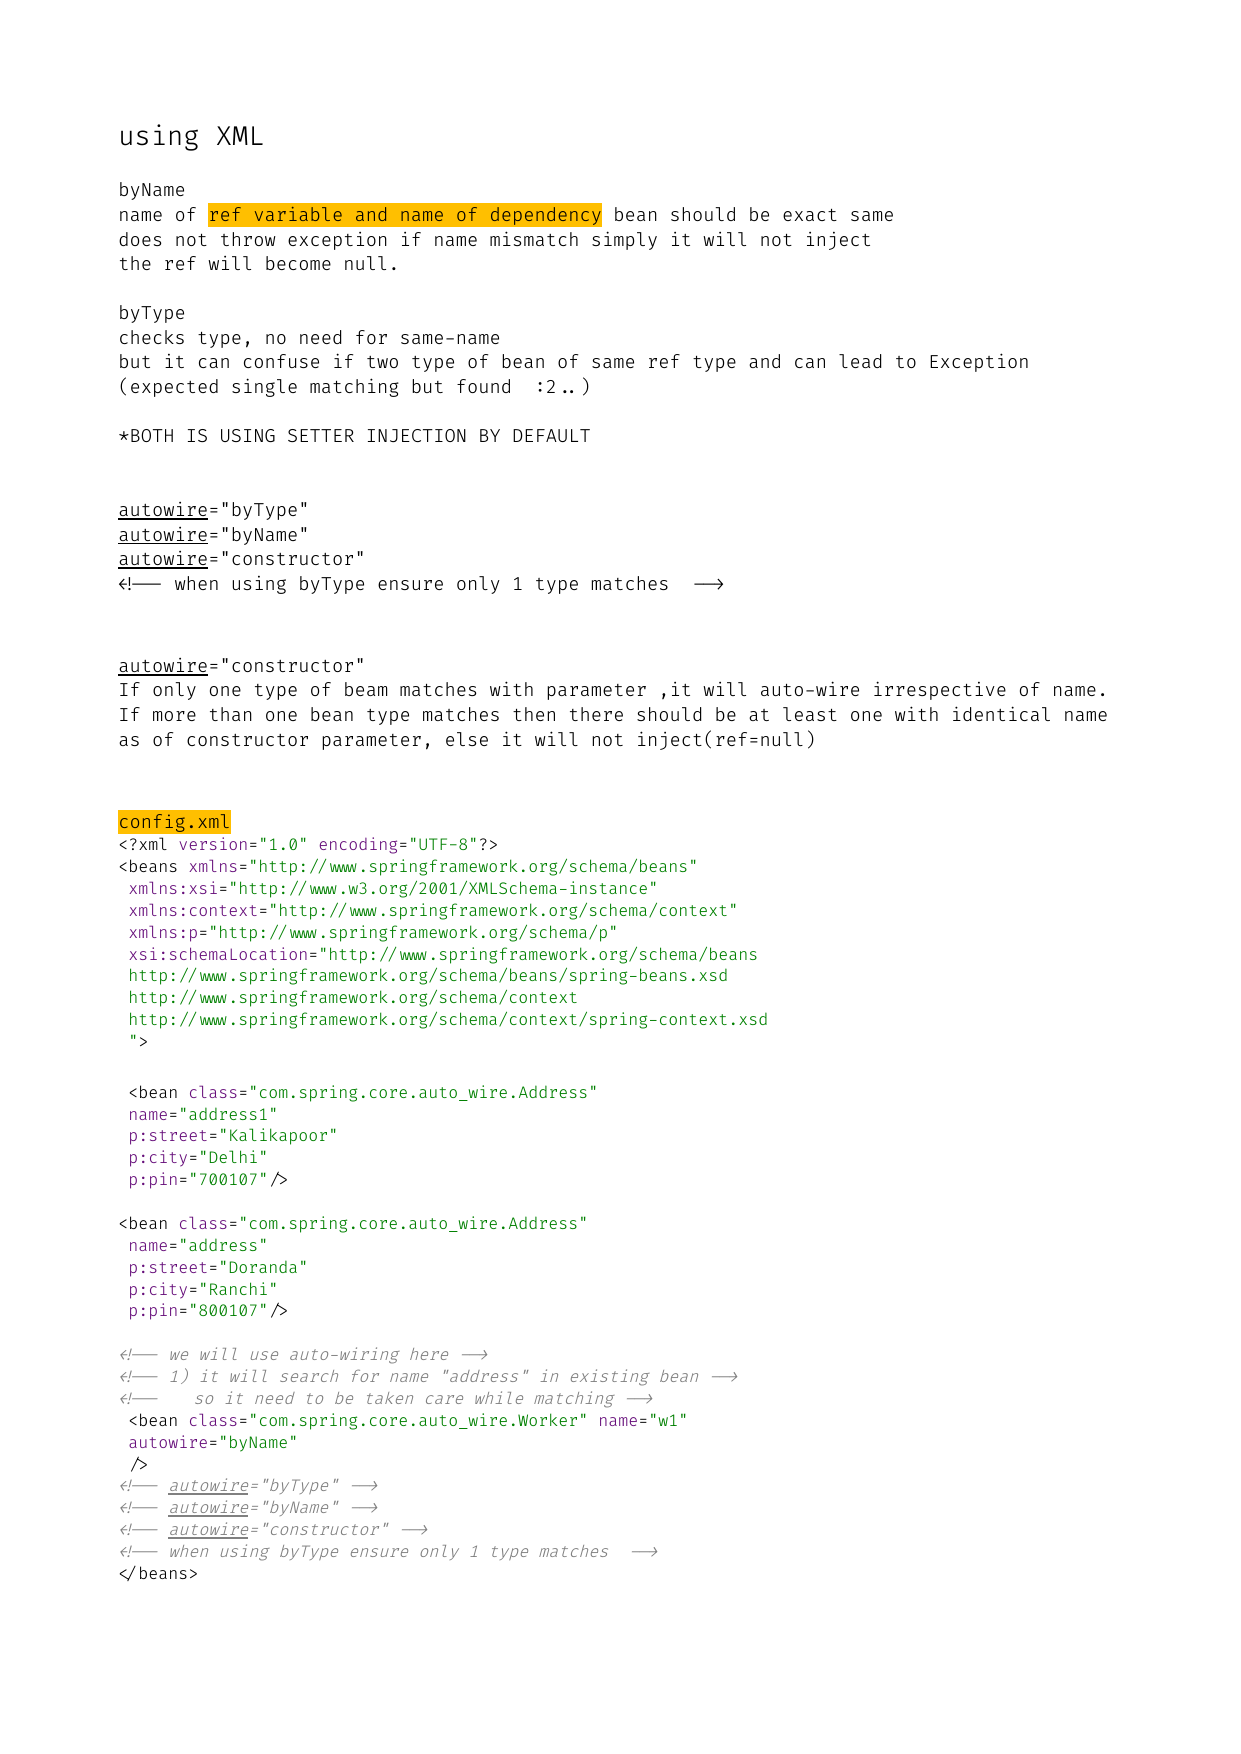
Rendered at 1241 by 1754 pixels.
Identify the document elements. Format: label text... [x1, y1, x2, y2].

text /> [118, 1453, 1122, 1475]
text p:street="Doranda" [118, 1257, 1122, 1278]
text name of ref variable and name of dependency bean should be exact same [602, 203, 1122, 227]
text p:city="Delhi" [118, 1147, 1122, 1169]
text "> [118, 1031, 1122, 1053]
text <bean class="com.spring.core.auto_wire.Address" [118, 1213, 1122, 1235]
text <?xml version="1.0" encoding="UTF-8"?> [118, 834, 1122, 856]
text the ref will become null. [118, 252, 1122, 277]
text byType [118, 301, 1122, 326]
text xmlns:p="http://www.springframework.org/schema/p" [118, 922, 1122, 943]
text <!-- autowire="constructor" --> [118, 1519, 1122, 1541]
text config.xml [118, 809, 1122, 834]
text http://www.springframework.org/schema/context/spring-context.xsd [118, 1009, 1122, 1031]
text using XML [118, 118, 1122, 154]
text xsi:schemaLocation="http://www.springframework.org/schema/beans [118, 943, 1122, 965]
text p:street="Kalikapoor" [118, 1125, 1122, 1147]
text <!-- when using byType ensure only 1 type matches --> [118, 1541, 1122, 1563]
text </beans> [118, 1563, 1122, 1585]
text name="address" [118, 1235, 1122, 1257]
text autowire="constructor" [118, 547, 1122, 572]
text http://www.springframework.org/schema/beans/spring-beans.xsd [118, 965, 1122, 987]
text http://www.springframework.org/schema/context [118, 987, 1122, 1009]
text <bean class="com.spring.core.auto_wire.Worker" name="w1" [118, 1410, 1122, 1432]
text <!-- we will use auto-wiring here --> [118, 1344, 1122, 1366]
text byName [118, 178, 1122, 203]
text <!-- autowire="byType" --> [118, 1475, 1122, 1497]
text autowire="byType" [118, 498, 1122, 522]
text <bean class="com.spring.core.auto_wire.Address" [118, 1082, 1122, 1103]
text name="address1" [118, 1103, 1122, 1125]
text p:pin="800107"/> [118, 1300, 1122, 1322]
text If only one type of beam matches with parameter ,it will auto-wire irrespective of name. [118, 678, 1122, 703]
text <!-- autowire="byName" --> [118, 1497, 1122, 1519]
text but it can confuse if two type of bean of same ref type and can lead to Exception (expected single matching but found :2..) [118, 350, 1122, 399]
text autowire="constructor" [118, 654, 1122, 678]
text p:city="Ranchi" [118, 1278, 1122, 1300]
text *BOTH IS USING SETTER INJECTION BY DEFAULT [118, 424, 1122, 449]
text If more than one bean type matches then there should be at least one with identical name as of constructor parameter, else it will not inject(ref=null) [118, 703, 1122, 752]
text autowire="byName" [118, 1432, 1122, 1453]
text p:pin="700107"/> [118, 1169, 1122, 1191]
text xmlns:context="http://www.springframework.org/schema/context" [118, 900, 1122, 922]
text <!-- 1) it will search for name "address" in existing bean --> [118, 1366, 1122, 1388]
text does not throw exception if name mismatch simply it will not inject [118, 227, 1122, 252]
text xmlns:xsi="http://www.w3.org/2001/XMLSchema-instance" [118, 878, 1122, 900]
text checks type, no need for same-name [118, 326, 1122, 350]
text <!-- so it need to be taken care while matching --> [118, 1388, 1122, 1410]
text autowire="byName" [118, 522, 1122, 547]
text <!-- when using byType ensure only 1 type matches --> [118, 572, 1122, 596]
text <beans xmlns="http://www.springframework.org/schema/beans" [118, 856, 1122, 878]
